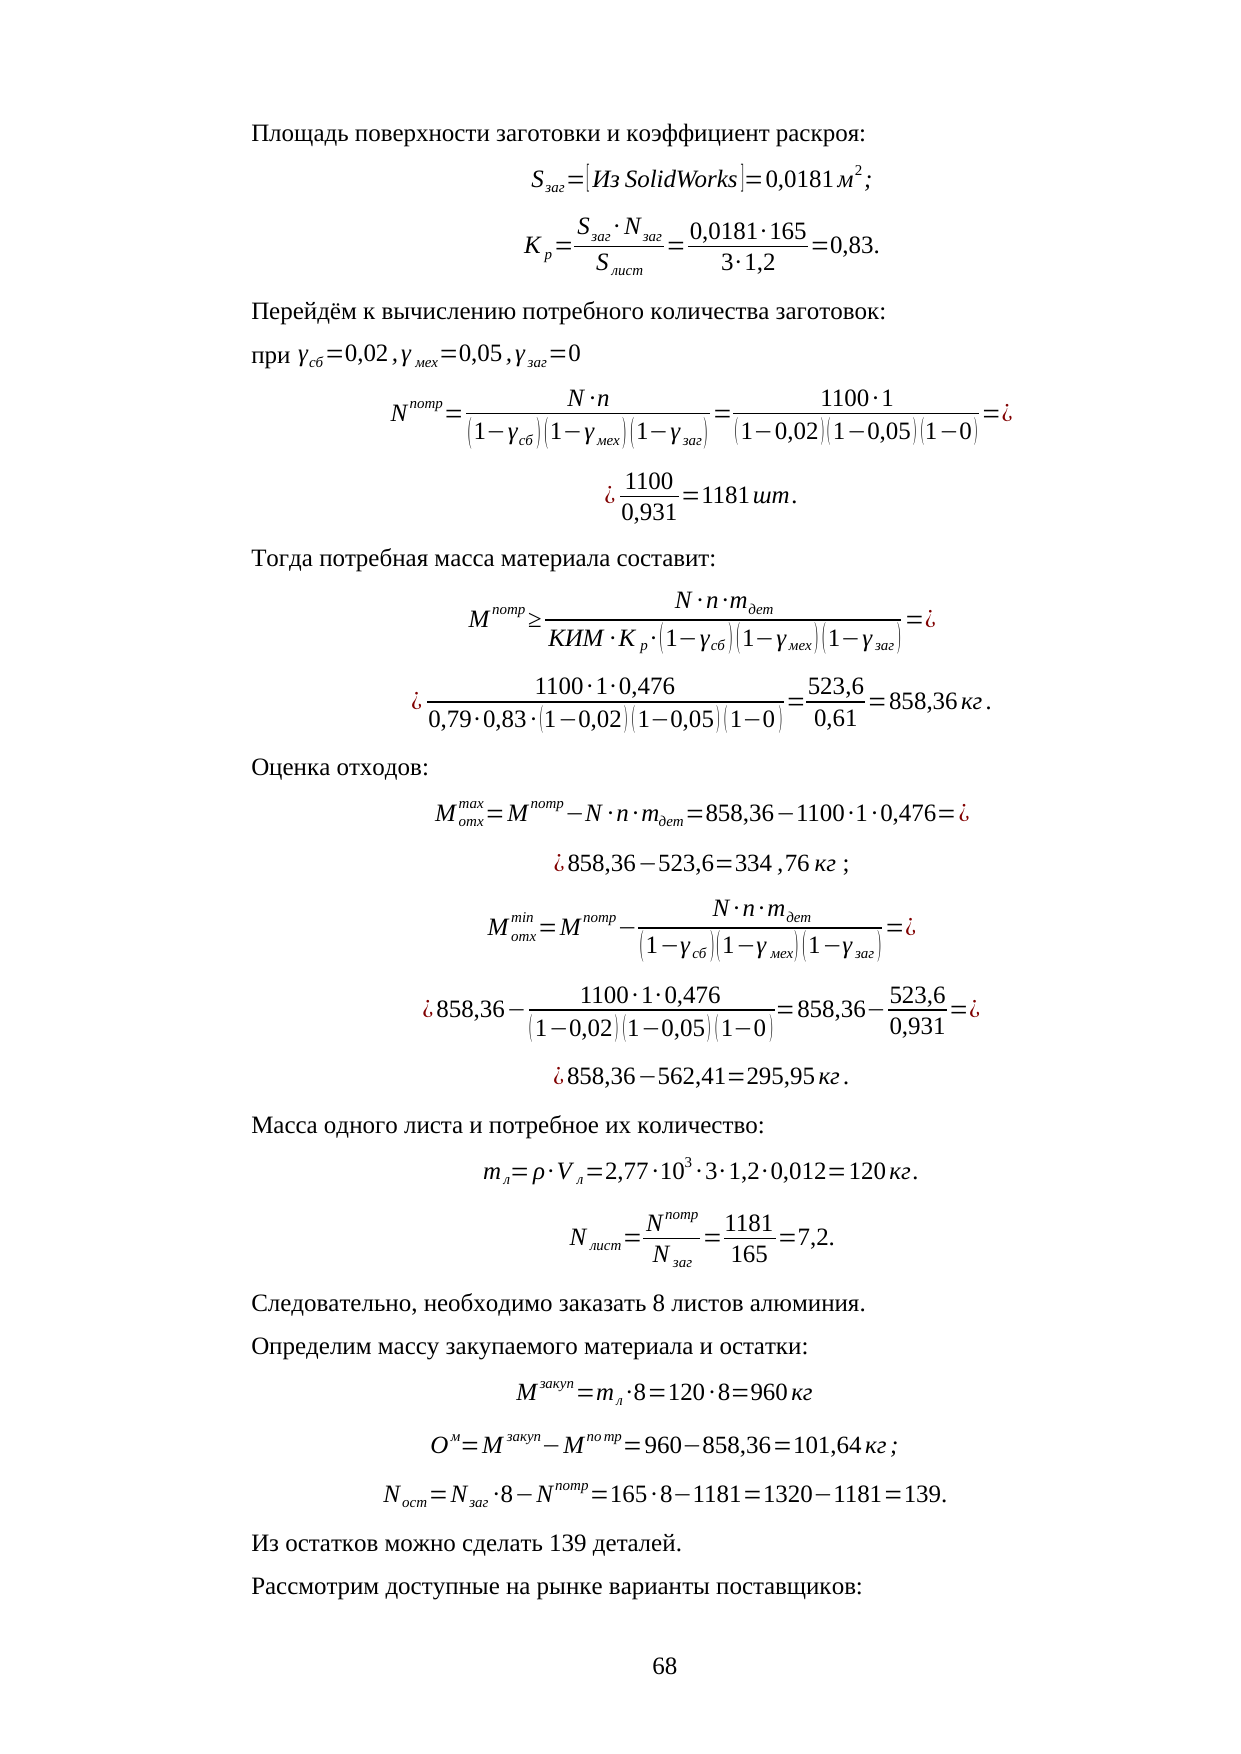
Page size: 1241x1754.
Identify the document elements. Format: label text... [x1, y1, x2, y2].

text при [177, 339, 1152, 371]
text Перейдём к вычислению потребного количества заготовок: [177, 296, 1152, 325]
text Определим массу закупаемого материала и остатки: [177, 1331, 1152, 1360]
text Оценка отходов: [177, 752, 1152, 781]
text ; [177, 847, 1152, 880]
text Следовательно, необходимо заказать 8 листов алюминия. [177, 1288, 1152, 1317]
text Площадь поверхности заготовки и коэффициент раскроя: [177, 118, 1152, 147]
text Из остатков можно сделать 139 деталей. [177, 1528, 1152, 1557]
text Тогда потребная масса материала составит: [177, 543, 1152, 572]
text Масса одного листа и потребное их количество: [177, 1110, 1152, 1139]
text Рассмотрим доступные на рынке варианты поставщиков: [177, 1571, 1152, 1600]
